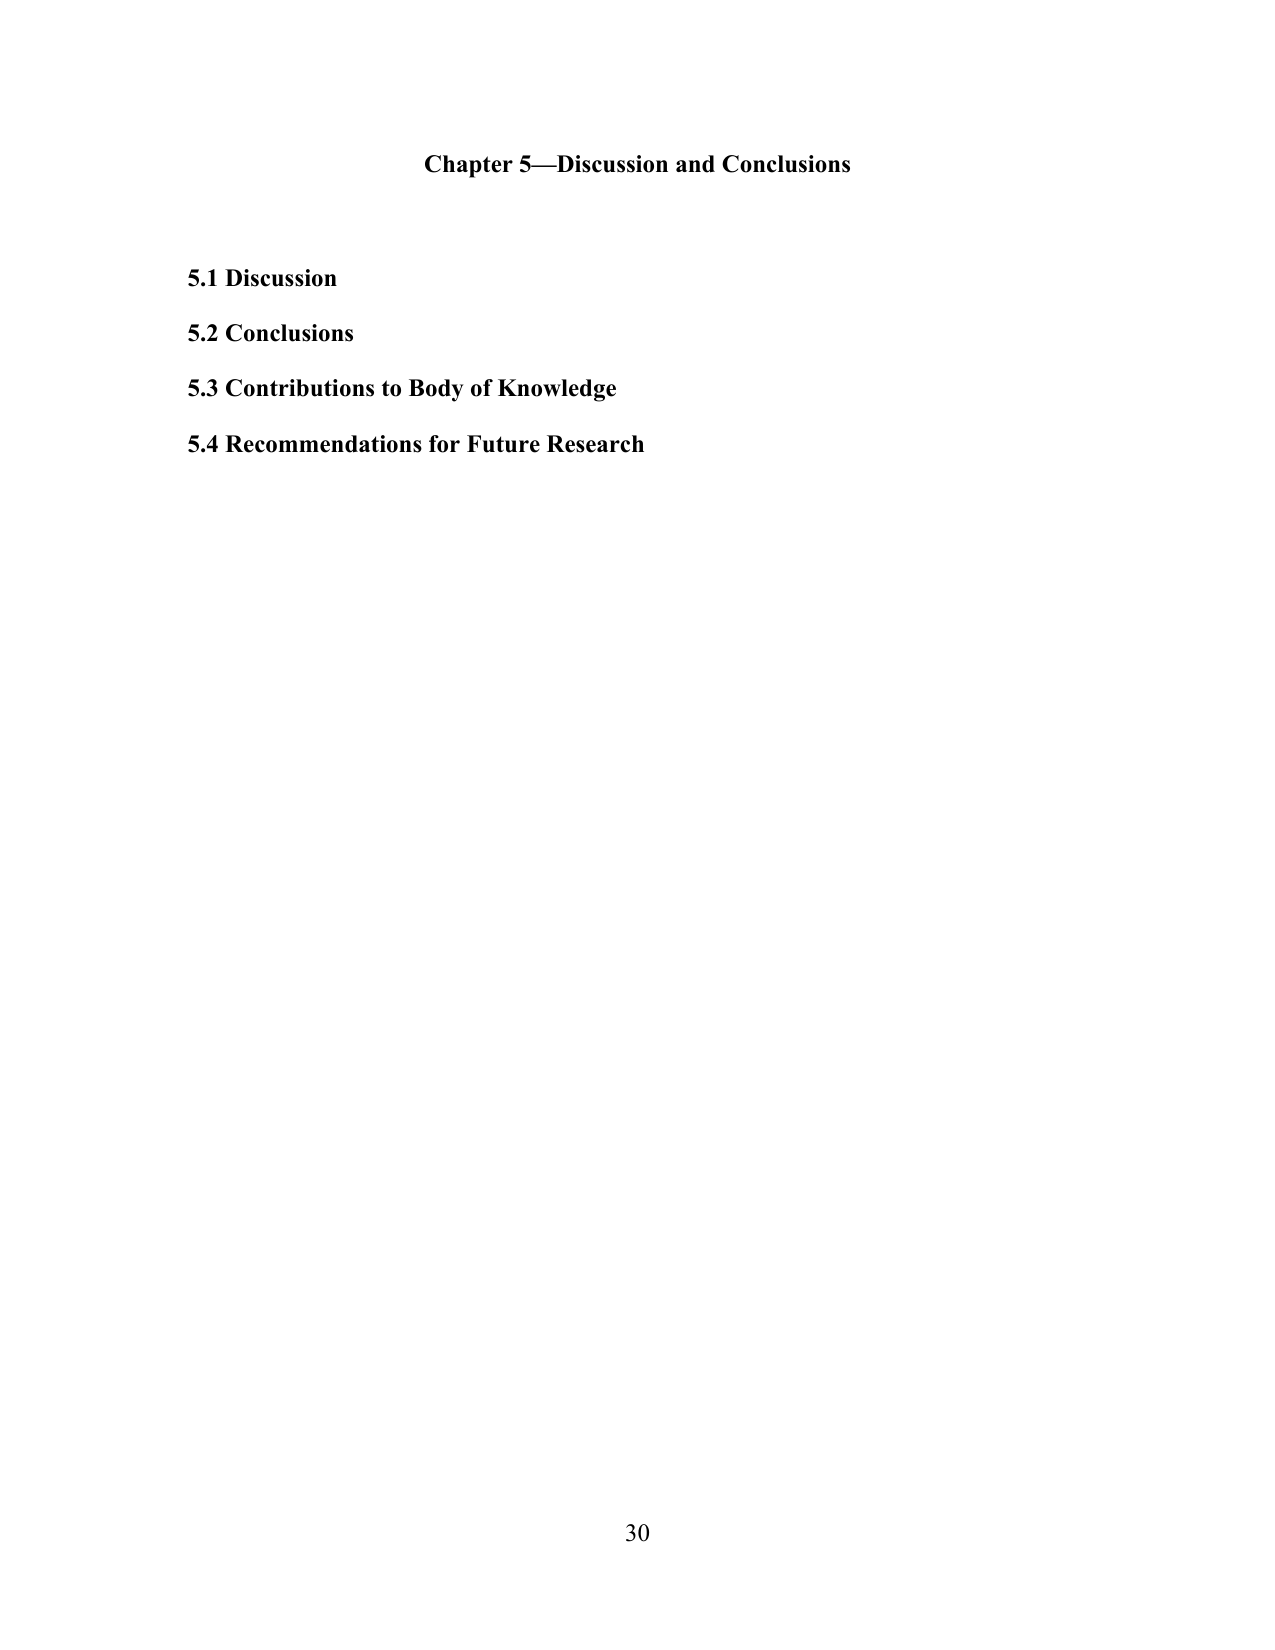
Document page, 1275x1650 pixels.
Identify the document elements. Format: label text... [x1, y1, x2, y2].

subtitle 5.3 Contributions to Body of Knowledge [187, 374, 1087, 402]
subtitle 5.1 Discussion [187, 264, 1087, 291]
subtitle 5.4 Recommendations for Future Research [187, 430, 1087, 458]
subtitle 5.2 Conclusions [187, 319, 1087, 347]
subtitle Chapter 5—Discussion and Conclusions [187, 150, 1087, 178]
